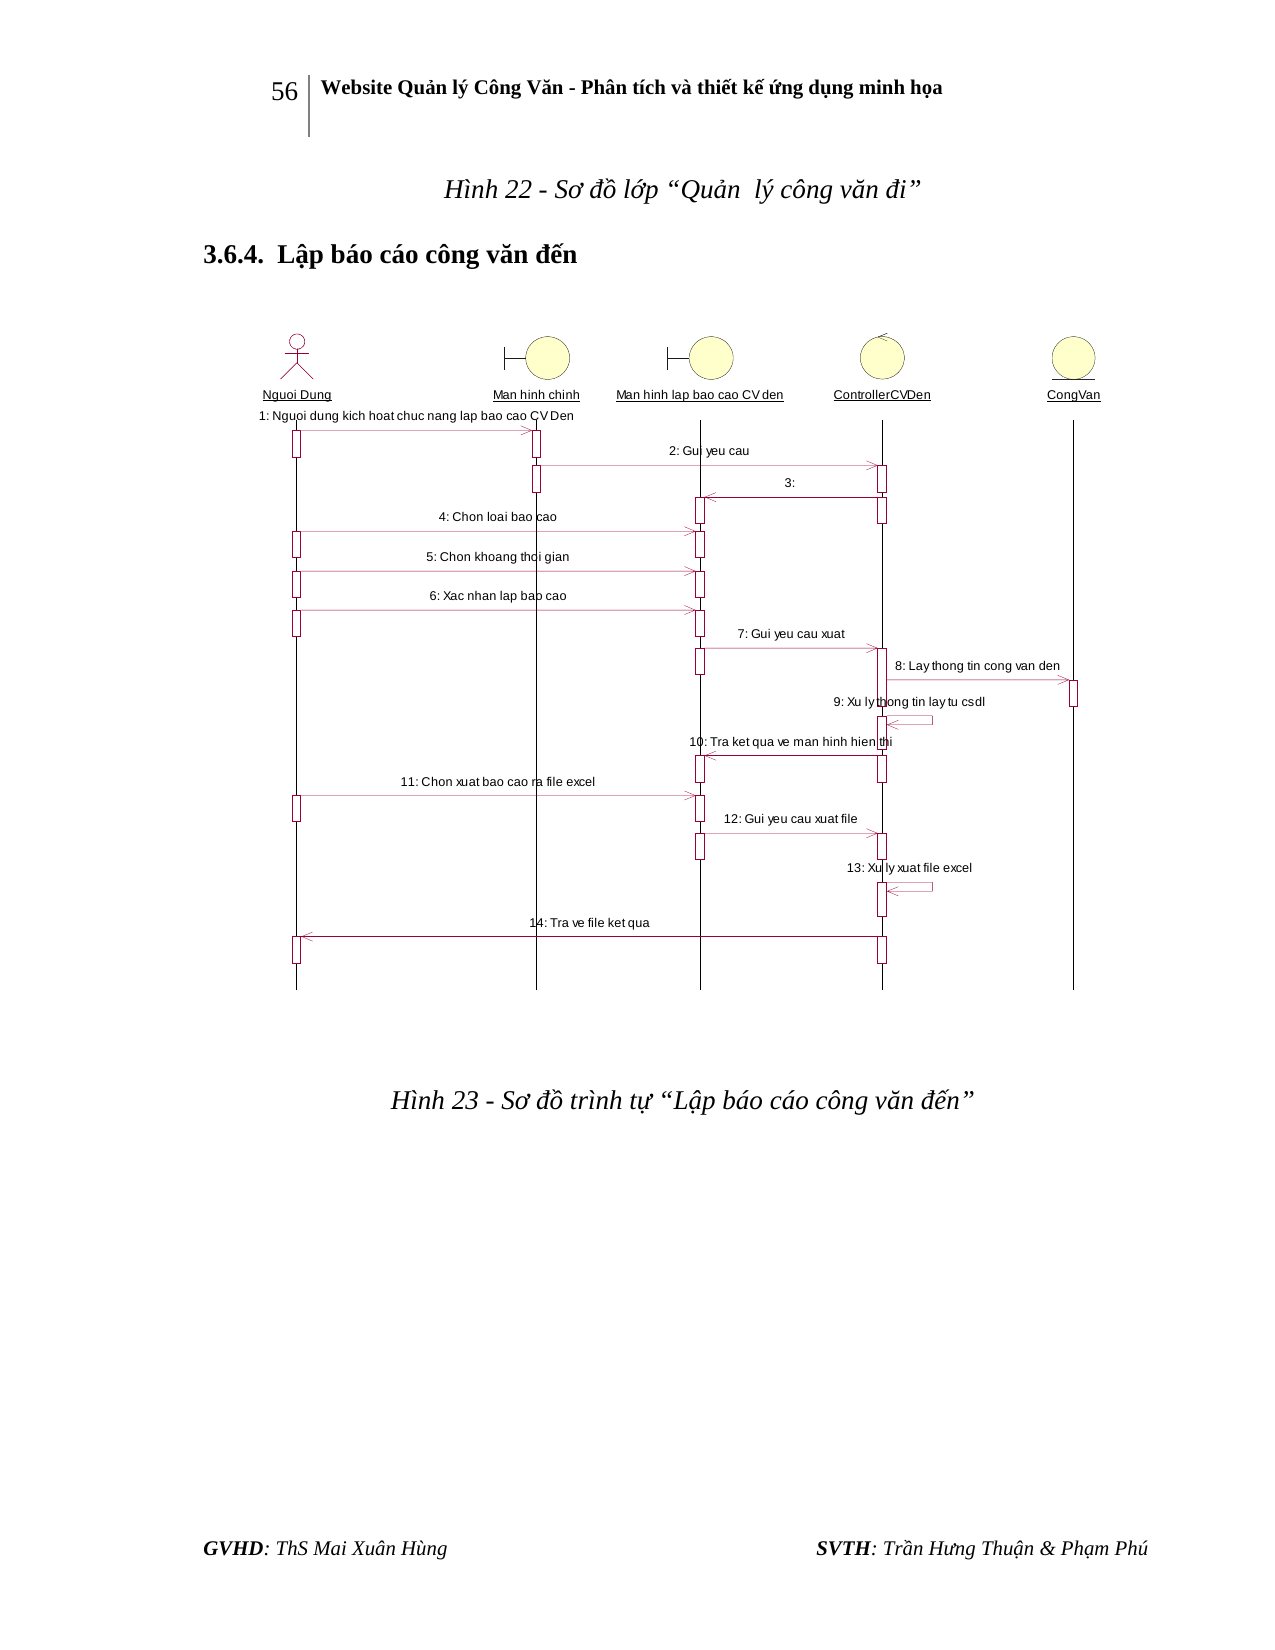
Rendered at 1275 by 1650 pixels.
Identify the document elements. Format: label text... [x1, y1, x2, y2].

text Lập báo cáo công văn đến [203, 238, 1162, 269]
